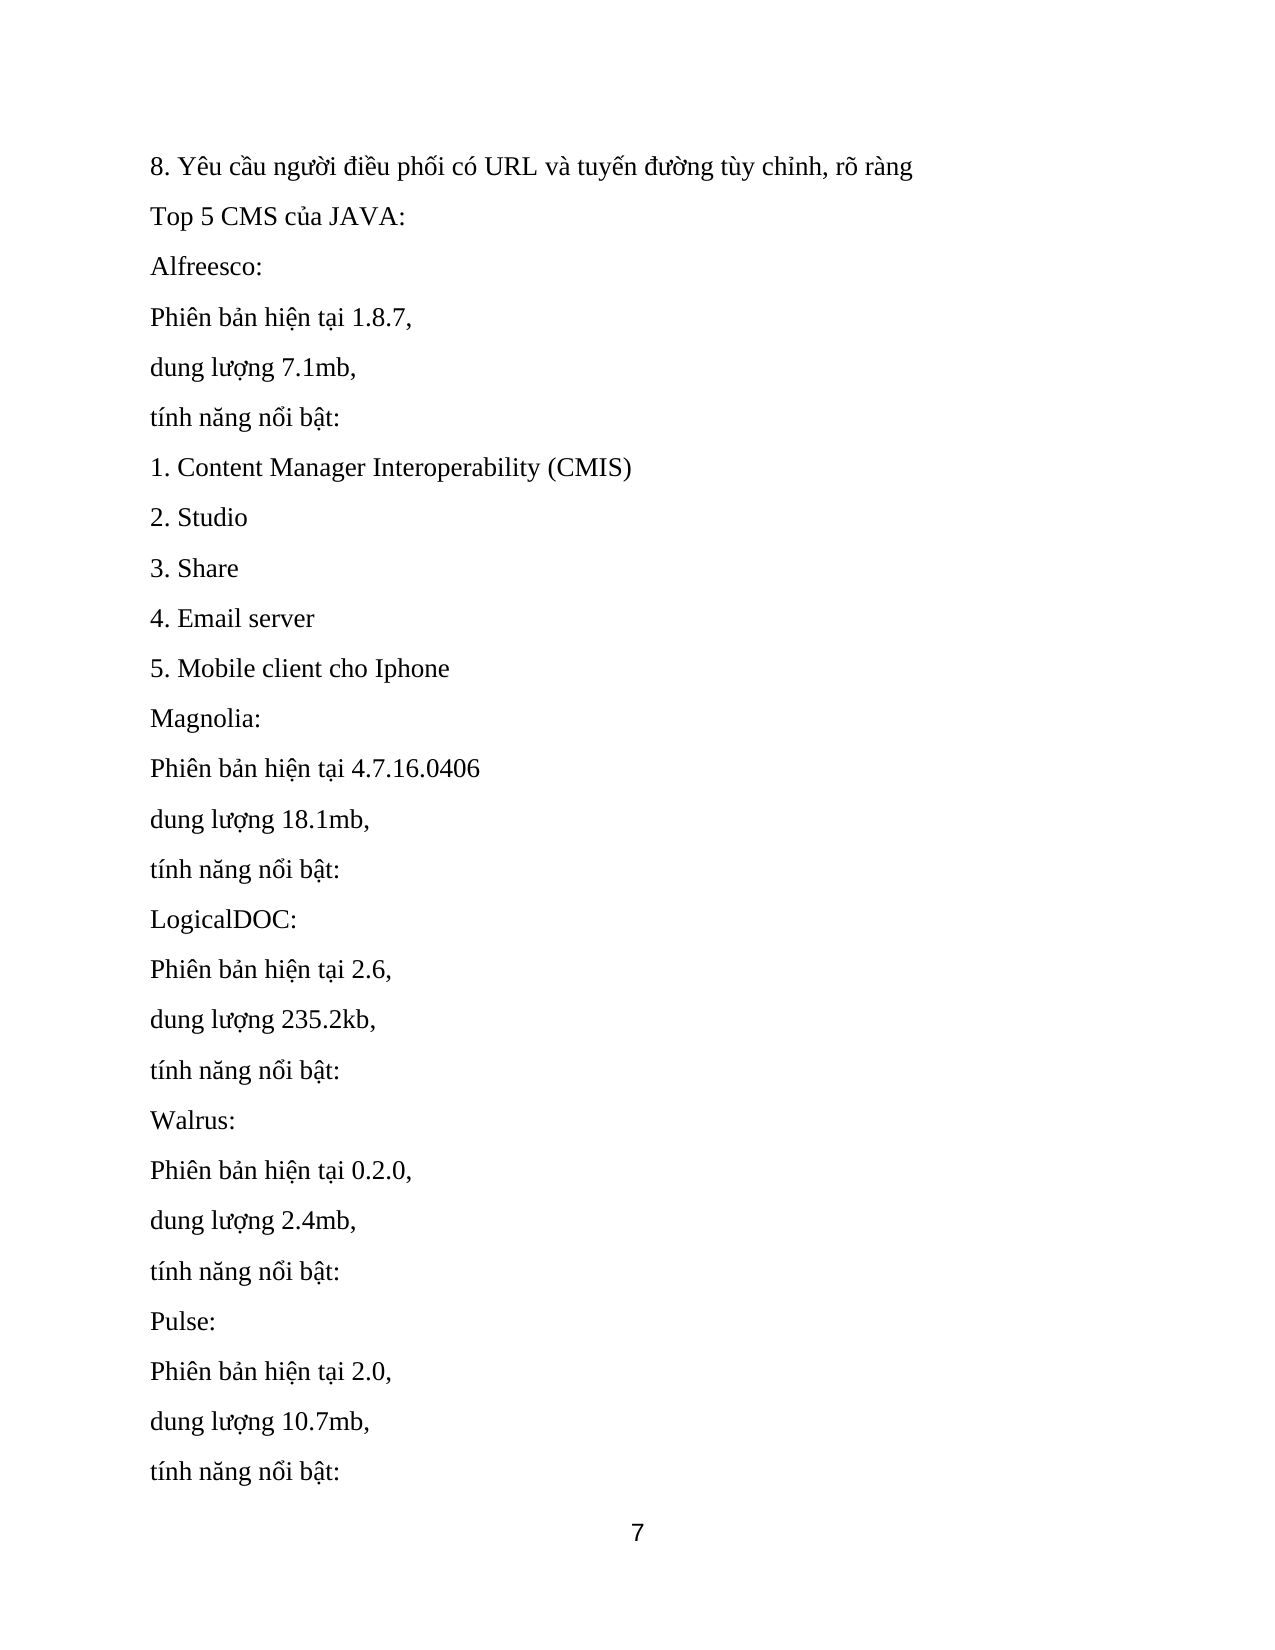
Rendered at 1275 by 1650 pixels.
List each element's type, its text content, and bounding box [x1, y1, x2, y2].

text Walrus: [150, 1104, 1125, 1135]
text Pulse: [150, 1305, 1125, 1336]
text Phiên bản hiện tại 1.8.7, [150, 301, 1125, 332]
text Alfreesco: [150, 250, 1125, 282]
text tính năng nổi bật: [150, 401, 1125, 432]
text 4. Email server [150, 602, 1125, 633]
text tính năng nổi bật: [150, 1254, 1125, 1286]
text LogicalDOC: [150, 903, 1125, 934]
text tính năng nổi bật: [150, 1054, 1125, 1085]
text 2. Studio [150, 501, 1125, 533]
text Magnolia: [150, 702, 1125, 733]
text Phiên bản hiện tại 4.7.16.0406 [150, 752, 1125, 784]
text 1. Content Manager Interoperability (CMIS) [150, 451, 1125, 482]
text dung lượng 2.4mb, [150, 1204, 1125, 1236]
text Phiên bản hiện tại 0.2.0, [150, 1154, 1125, 1185]
text 5. Mobile client cho Iphone [150, 652, 1125, 683]
text tính năng nổi bật: [150, 853, 1125, 884]
text dung lượng 10.7mb, [150, 1405, 1125, 1436]
text Phiên bản hiện tại 2.6, [150, 953, 1125, 984]
text dung lượng 7.1mb, [150, 351, 1125, 382]
text dung lượng 235.2kb, [150, 1003, 1125, 1035]
text Top 5 CMS của JAVA: [150, 200, 1125, 231]
text 3. Share [150, 552, 1125, 583]
text 8. Yêu cầu người điều phối có URL và tuyến đường tùy chỉnh, rõ ràng [150, 150, 1125, 181]
text tính năng nổi bật: [150, 1455, 1125, 1487]
text Phiên bản hiện tại 2.0, [150, 1355, 1125, 1386]
text dung lượng 18.1mb, [150, 803, 1125, 834]
